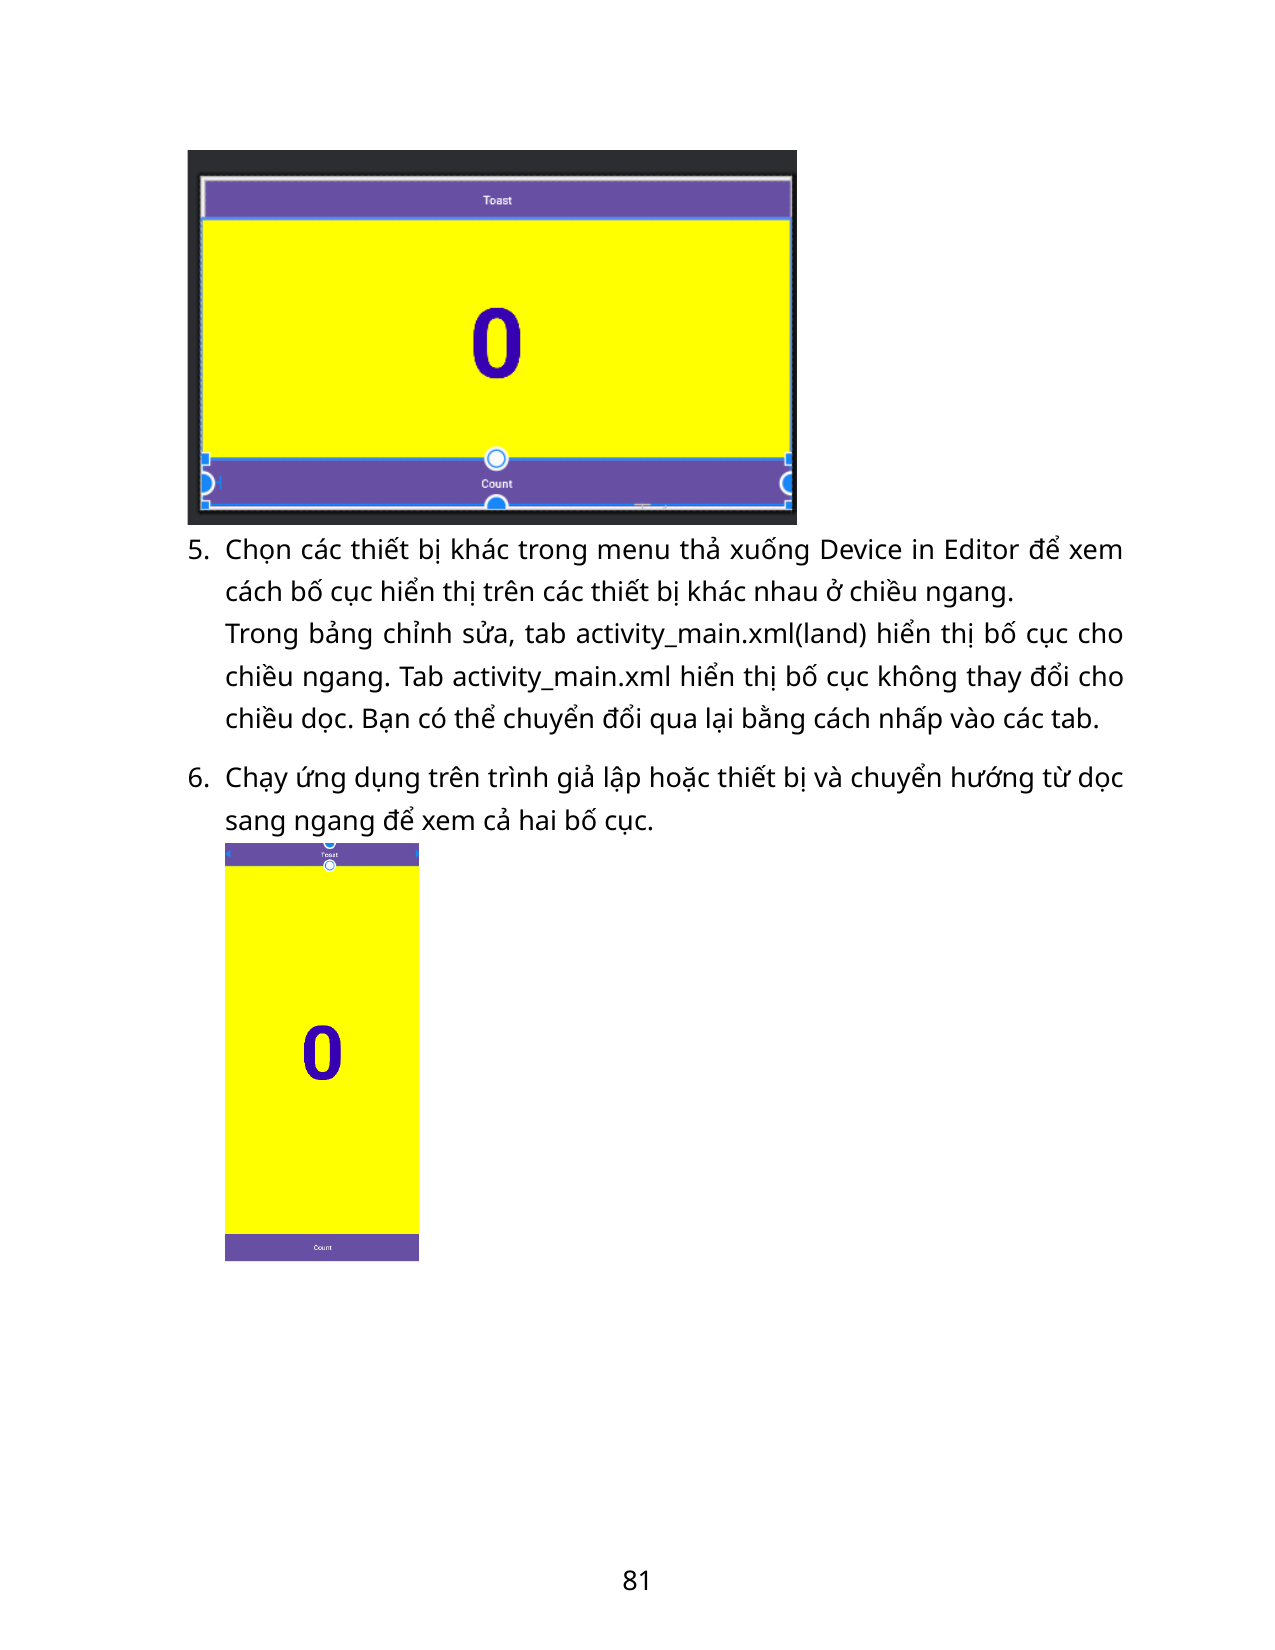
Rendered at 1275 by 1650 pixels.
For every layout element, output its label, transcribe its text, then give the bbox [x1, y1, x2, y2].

text Trong bảng chỉnh sửa, tab activity_main.xml(land) hiển thị bố cục cho chiều ngang. Tab activity_main.xml hiển thị bố cục không thay đổi cho chiều dọc. Bạn có thể chuyển đổi qua lại bằng cách nhấp vào các tab. [225, 615, 1125, 737]
list Chọn các thiết bị khác trong menu thả xuống Device in Editor để xem cách bố cục hiển thị trên các thiết bị khác nhau ở chiều ngang. [187, 530, 1125, 609]
picture [187, 150, 797, 525]
picture [225, 843, 419, 1262]
list Chạy ứng dụng trên trình giả lập hoặc thiết bị và chuyển hướng từ dọc sang ngang để xem cả hai bố cục. [187, 759, 1125, 838]
